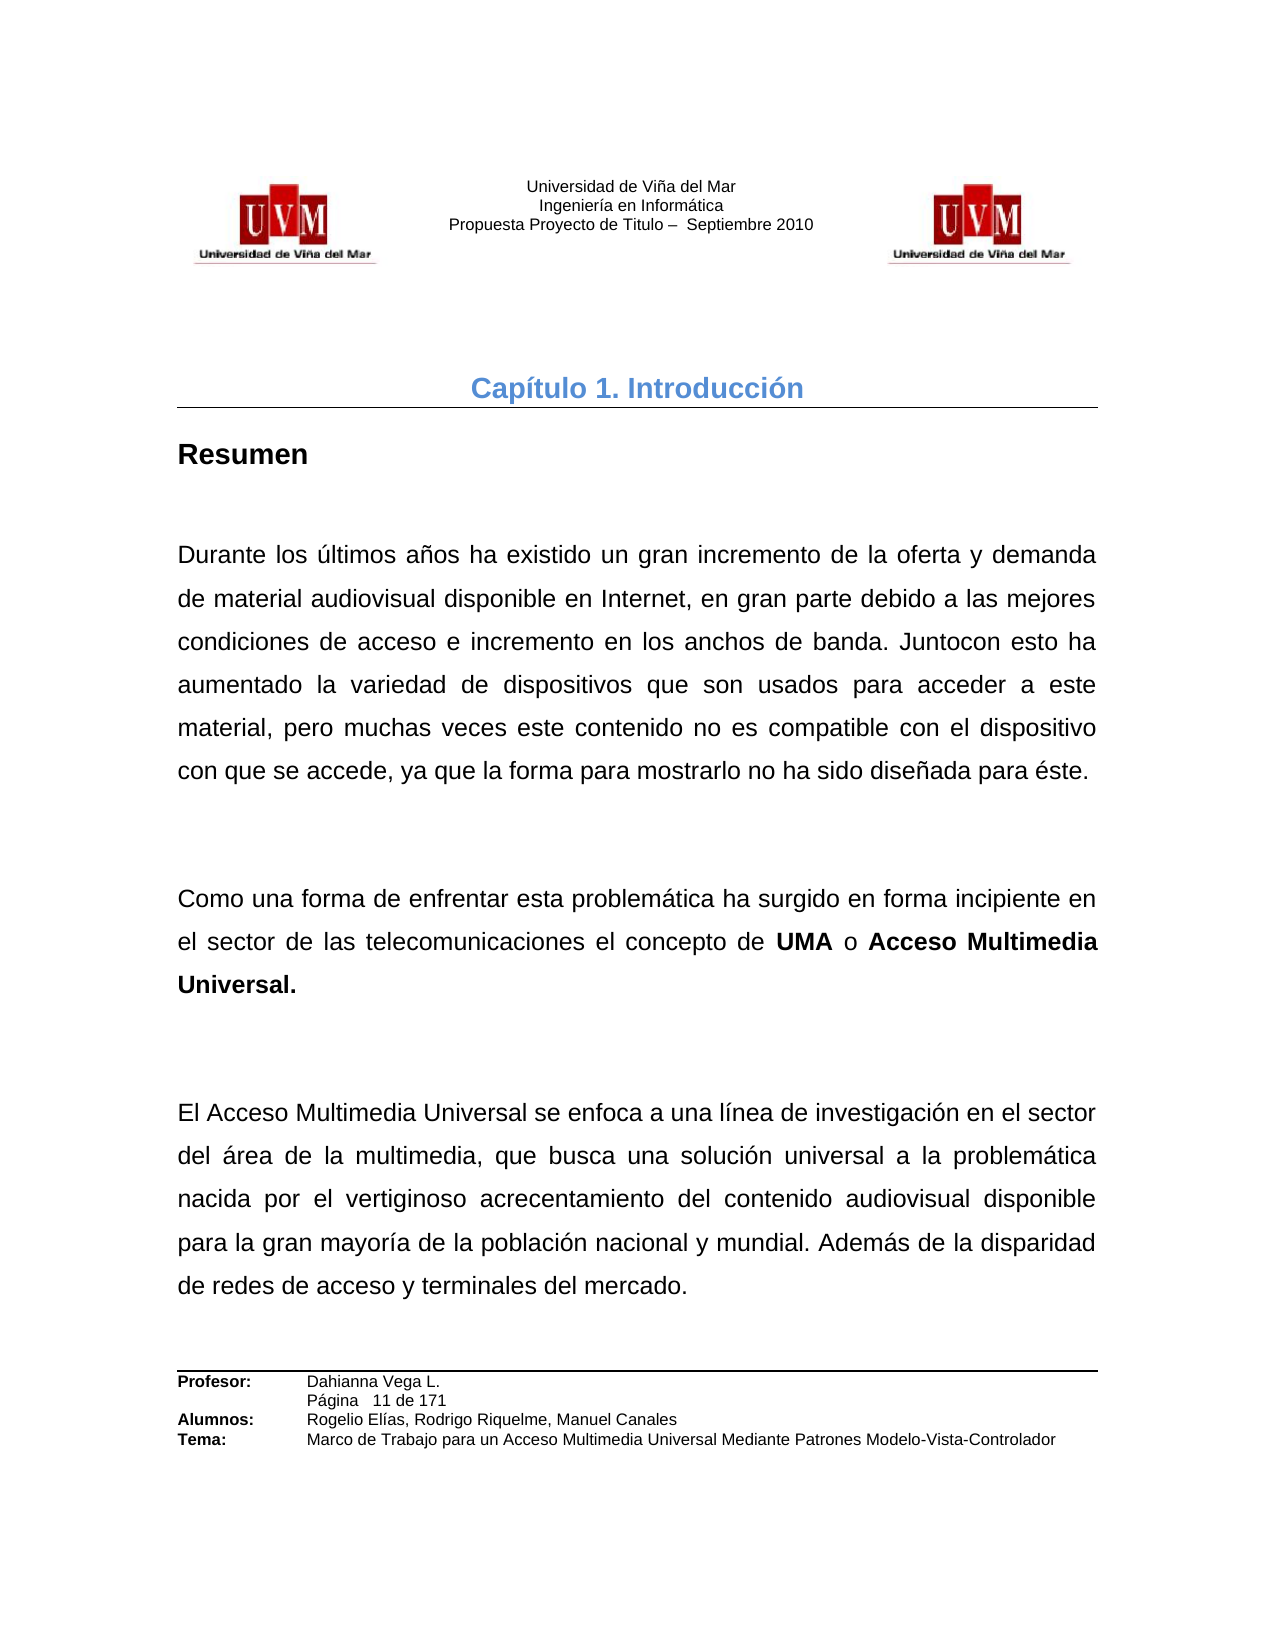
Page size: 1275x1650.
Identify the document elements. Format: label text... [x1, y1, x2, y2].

picture [177, 176, 390, 267]
text El Acceso Multimedia Universal se enfoca a una línea de investigación en el sector del área de la multimedia, que busca una solución universal a la problemática nacida por el vertiginoso acrecentamiento del contenido audiovisual disponible para la gran mayoría de la población nacional y mundial. Además de la disparidad de redes de acceso y terminales del mercado. [177, 1098, 1098, 1299]
text Durante los últimos años ha existido un gran incremento de la oferta y demanda de material audiovisual disponible en Internet, en gran parte debido a las mejores condiciones de acceso e incremento en los anchos de banda. Juntocon esto ha aumentado la variedad de dispositivos que son usados para acceder a este material, pero muchas veces este contenido no es compatible con el dispositivo con que se accede, ya que la forma para mostrarlo no ha sido diseñada para éste. [177, 540, 1098, 785]
picture [871, 176, 1084, 267]
subtitle Resumen [177, 437, 1098, 471]
text Como una forma de enfrentar esta problemática ha surgido en forma incipiente en el sector de las telecomunicaciones el concepto de UMA o Acceso Multimedia Universal. [177, 884, 1098, 999]
title Capítulo 1. Introducción [177, 371, 1098, 407]
